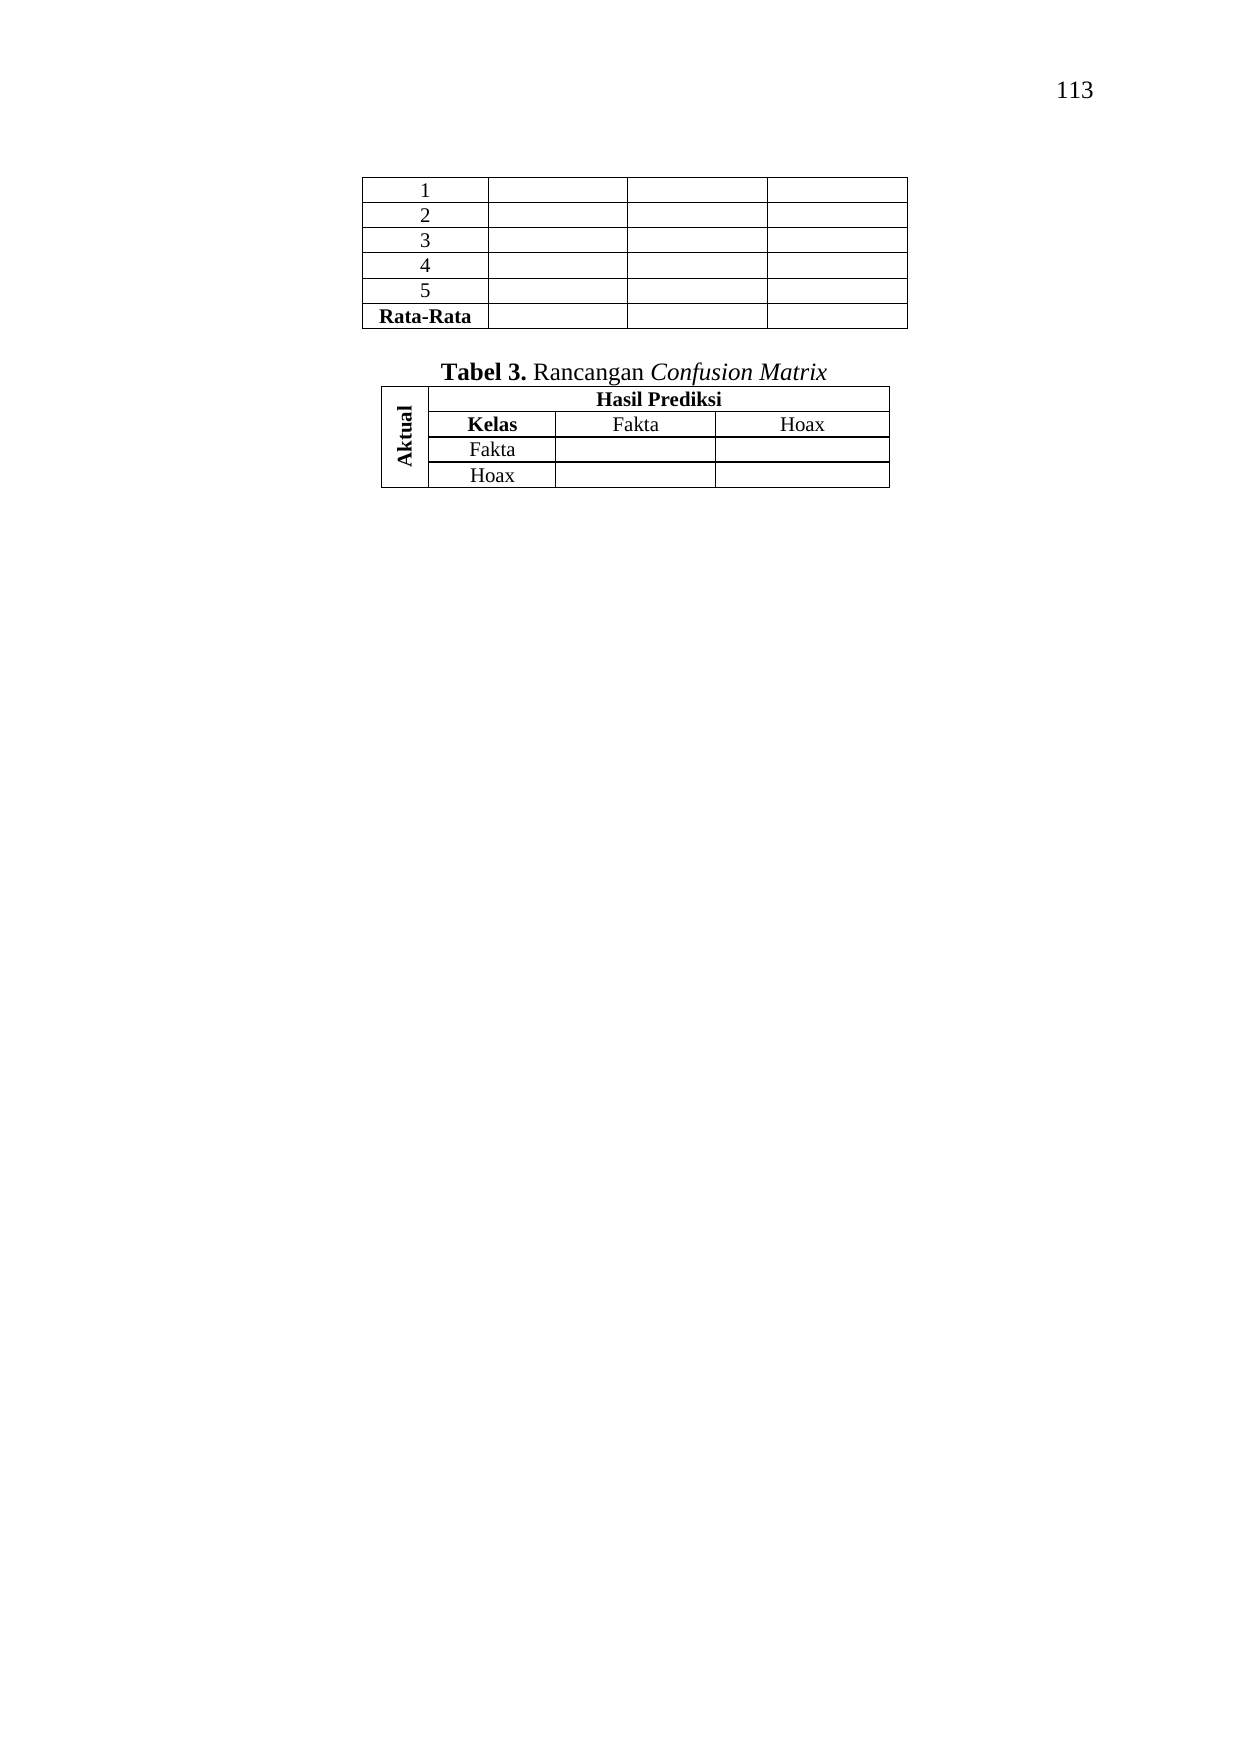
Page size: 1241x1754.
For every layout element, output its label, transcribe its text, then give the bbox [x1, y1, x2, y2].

table_header Hasil Prediksi [429, 387, 889, 411]
table_cell [489, 279, 627, 302]
table_cell Hoax [716, 412, 889, 436]
table_cell [768, 279, 907, 302]
table_cell [489, 178, 627, 202]
table_cell [628, 228, 767, 252]
table_cell [556, 463, 715, 487]
table_cell Kelas [429, 412, 555, 436]
table_header Aktual [382, 387, 428, 487]
table_cell 3 [363, 228, 488, 252]
table_cell [768, 178, 907, 202]
table_cell [768, 253, 907, 277]
table_cell 1 [363, 178, 488, 202]
table_cell [768, 203, 907, 227]
table_cell Rata-Rata [363, 304, 488, 328]
table_cell [628, 178, 767, 202]
table_cell [628, 253, 767, 277]
table_cell [768, 228, 907, 252]
table_cell [556, 438, 715, 461]
table_cell [628, 279, 767, 302]
table_cell [716, 463, 889, 487]
table_cell [716, 438, 889, 461]
table_cell Fakta [429, 438, 555, 461]
table_cell [628, 304, 767, 328]
table_cell [768, 304, 907, 328]
table_cell Hoax [429, 463, 555, 487]
text Tabel 3. Rancangan Confusion Matrix [177, 357, 1093, 386]
table_cell [628, 203, 767, 227]
table_cell [489, 228, 627, 252]
table_cell [489, 304, 627, 328]
table_cell 5 [363, 279, 488, 302]
table_cell 4 [363, 253, 488, 277]
table_cell 2 [363, 203, 488, 227]
table_cell Fakta [556, 412, 715, 436]
table_cell [489, 253, 627, 277]
table_cell [489, 203, 627, 227]
